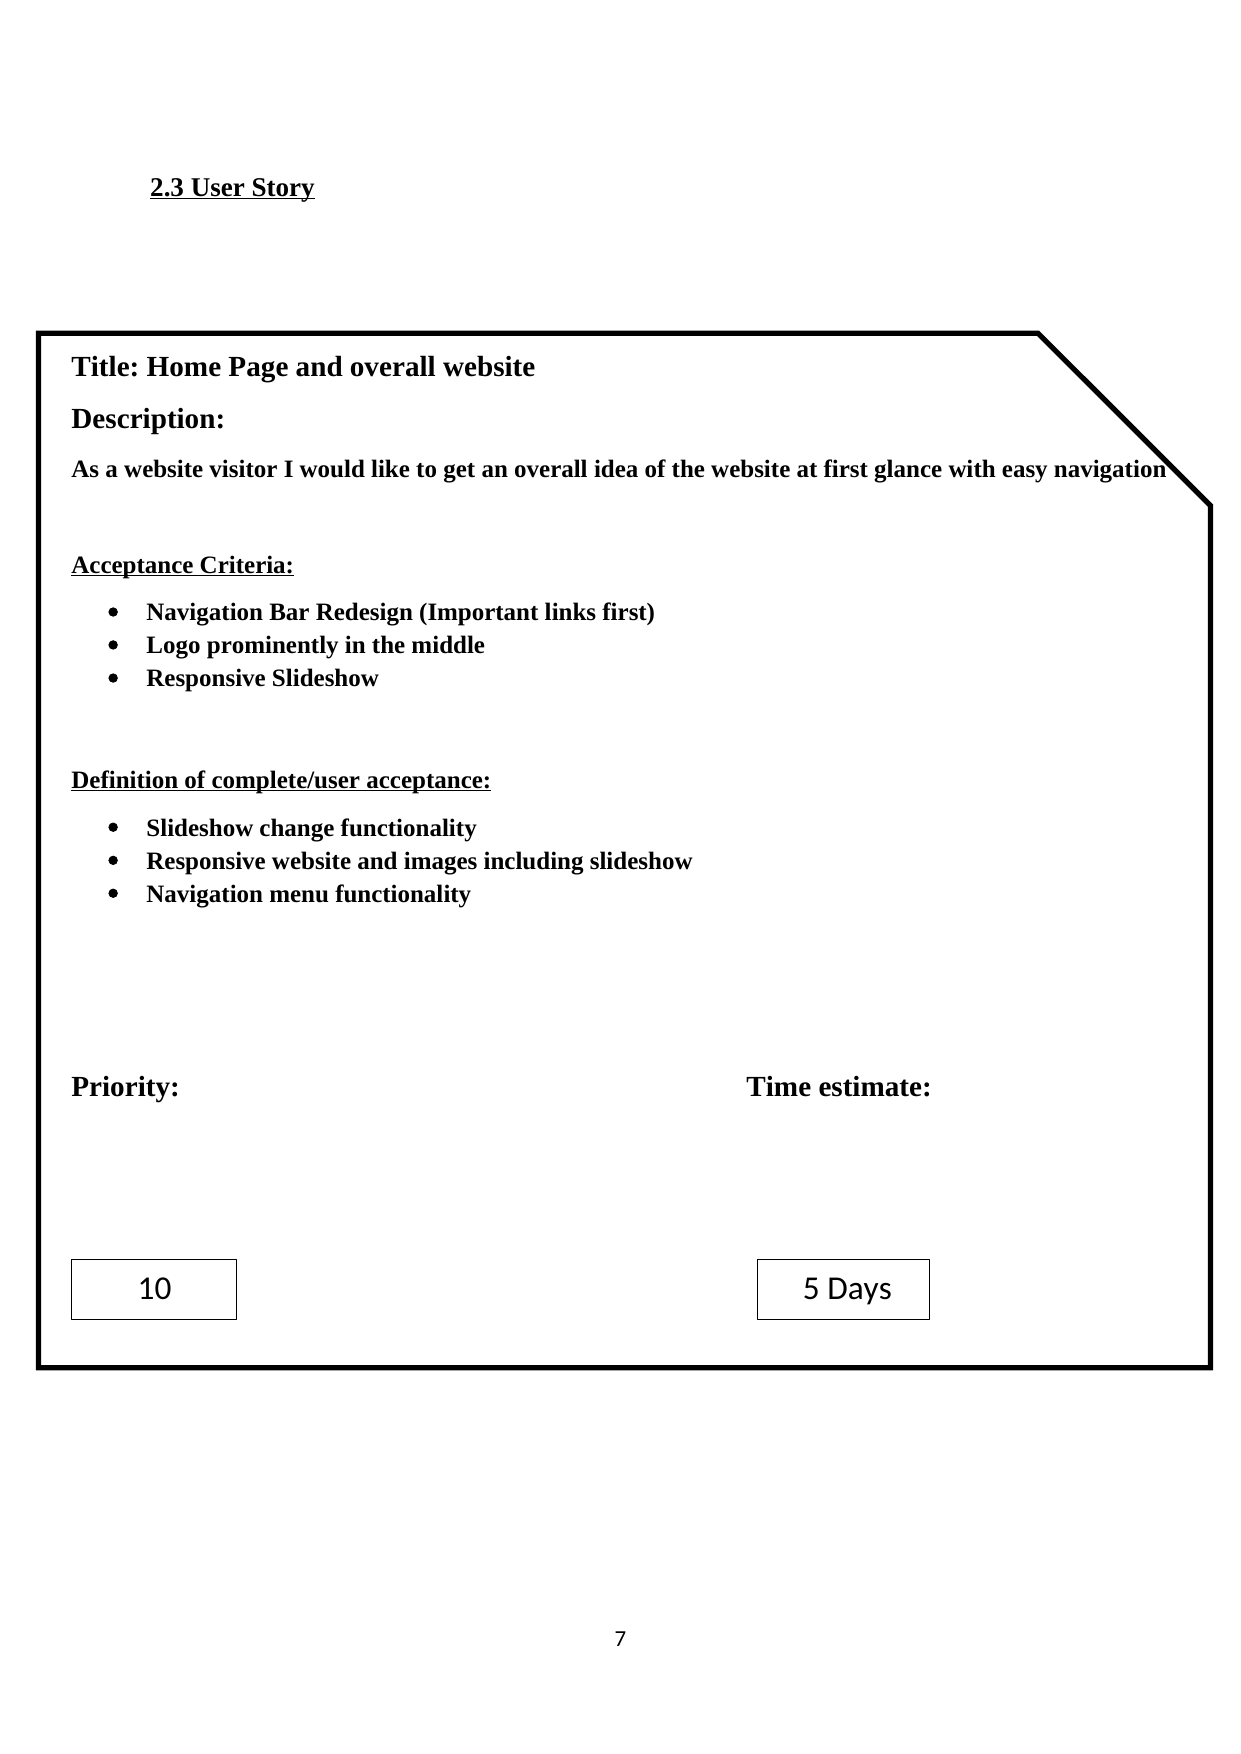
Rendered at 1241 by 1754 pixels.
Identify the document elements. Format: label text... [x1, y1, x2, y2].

subtitle 2.3 User Story [150, 171, 1090, 202]
